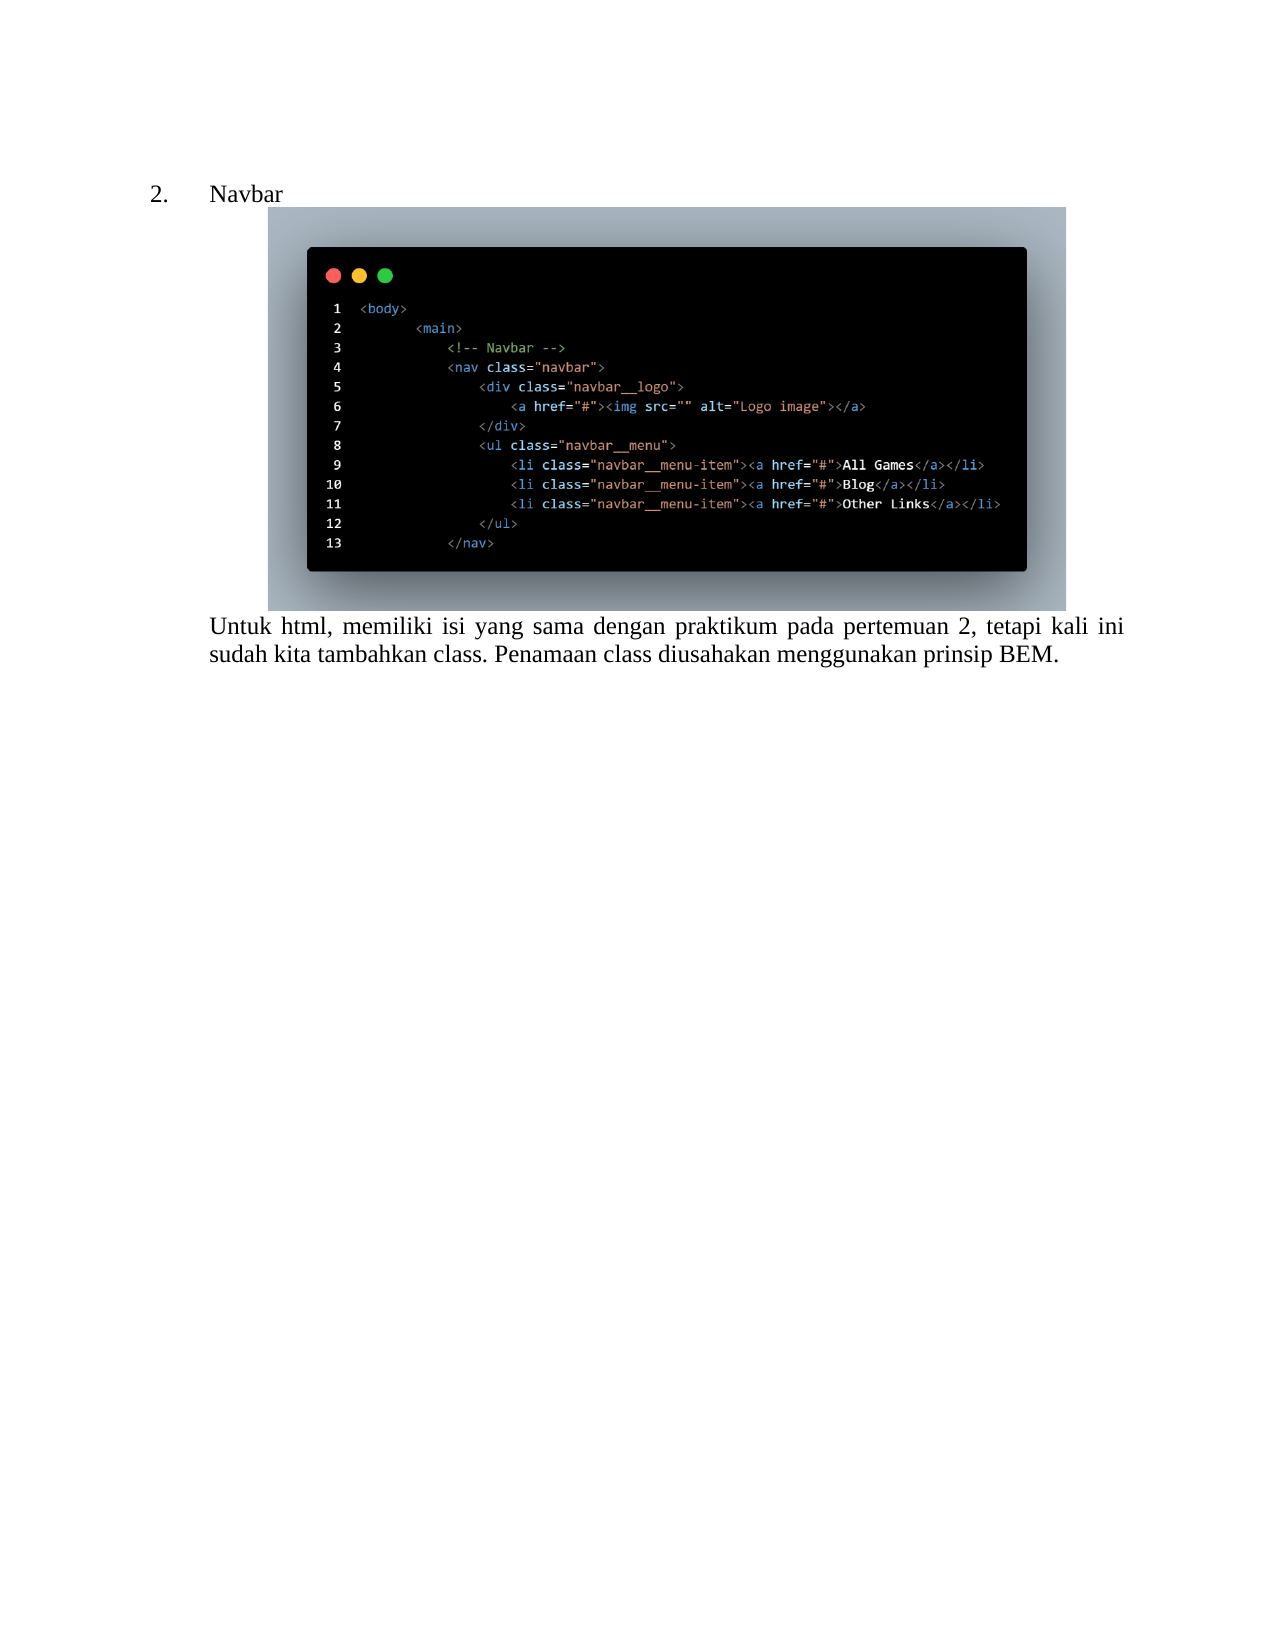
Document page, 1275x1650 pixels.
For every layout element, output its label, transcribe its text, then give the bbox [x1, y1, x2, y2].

list Navbar [150, 179, 1125, 207]
list Untuk html, memiliki isi yang sama dengan praktikum pada pertemuan 2, tetapi kali ini sudah kita tambahkan class. Penamaan class diusahakan menggunakan prinsip BEM. [209, 611, 1125, 668]
picture [267, 207, 1067, 611]
